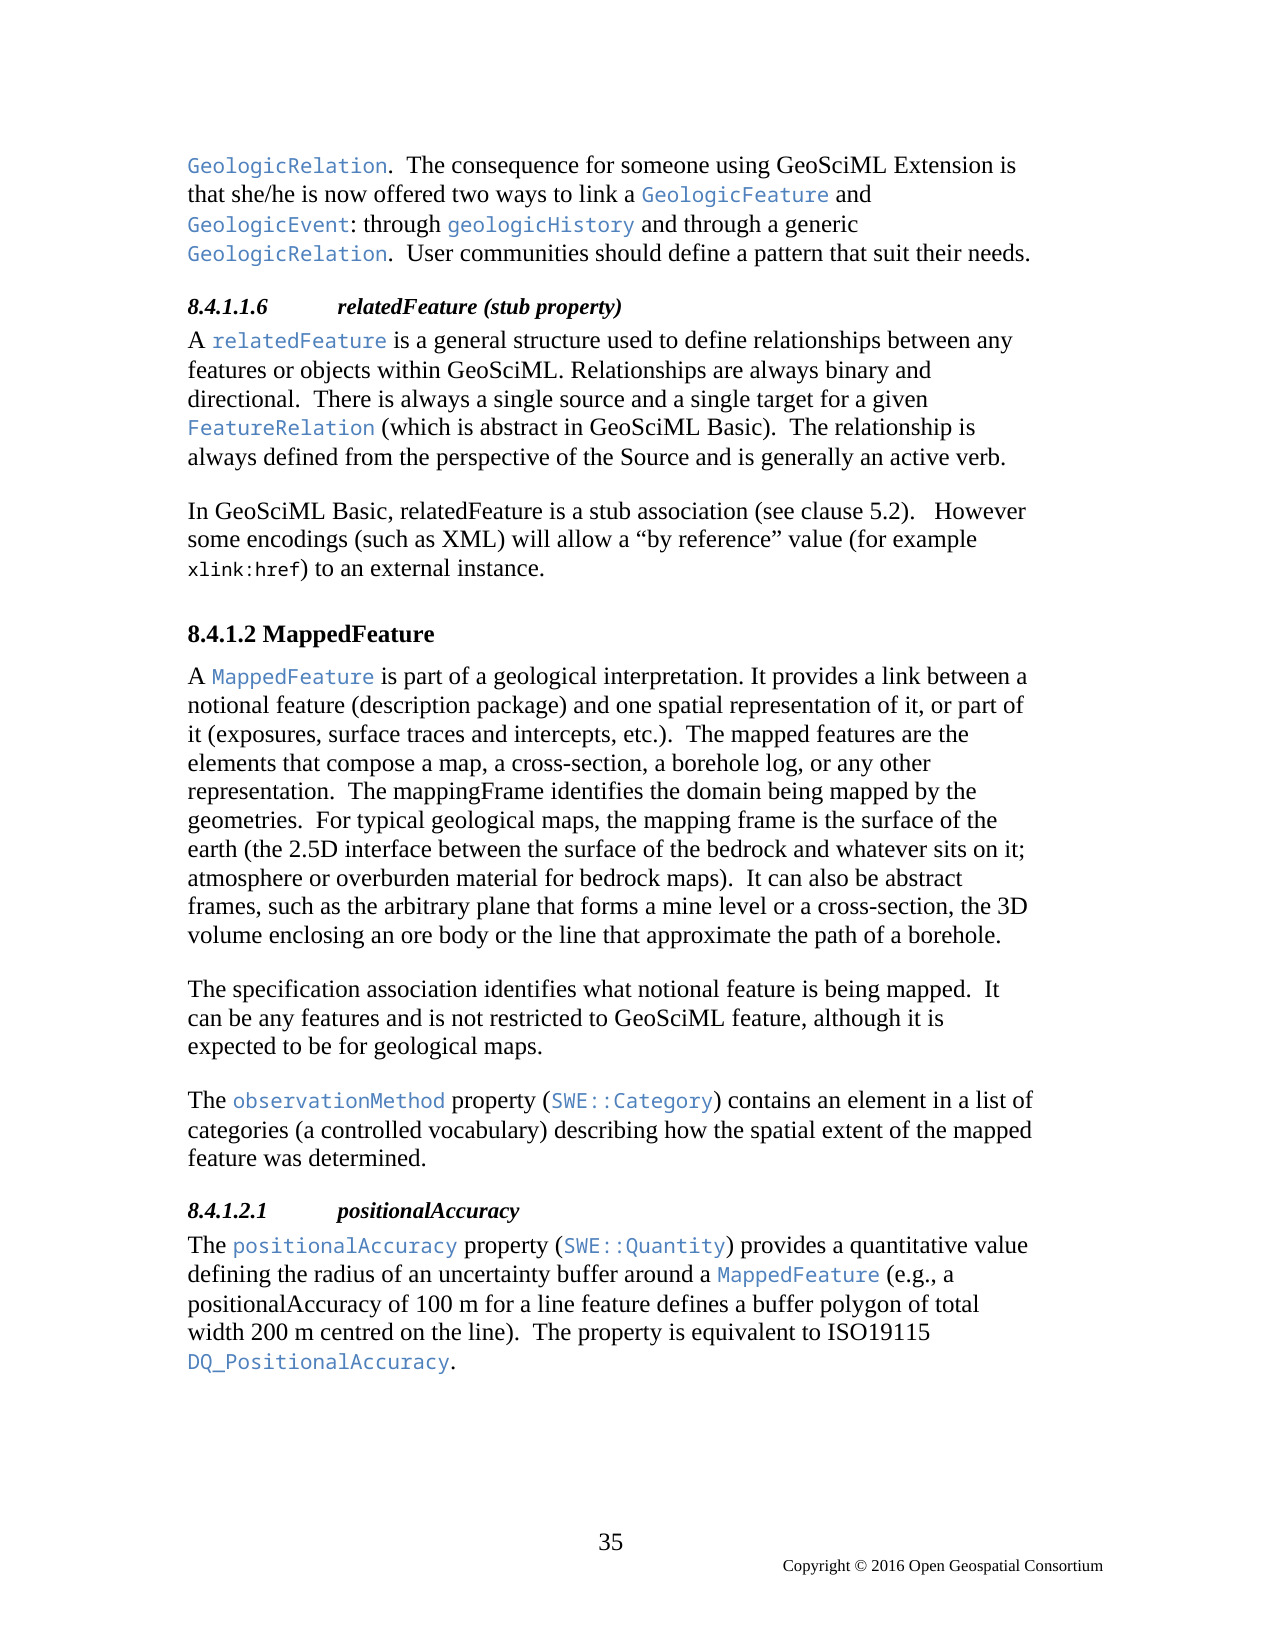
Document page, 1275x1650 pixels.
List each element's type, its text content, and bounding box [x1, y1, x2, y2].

text In GeoSciML Basic, relatedFeature is a stub association (see clause 5.2). However some encodings (such as XML) will allow a “by reference” value (for example xlink:href) to an external instance. [187, 496, 1034, 582]
text The positionalAccuracy property (SWE::Quantity) provides a quantitative value defining the radius of an uncertainty buffer around a MappedFeature (e.g., a positionalAccuracy of 100 m for a line feature defines a buffer polygon of total width 200 m centred on the line). The property is equivalent to ISO19115 DQ_PositionalAccuracy. [187, 1230, 1034, 1376]
text A MappedFeature is part of a geological interpretation. It provides a link between a notional feature (description package) and one spatial representation of it, or part of it (exposures, surface traces and intercepts, etc.). The mapped features are the elements that compose a map, a cross-section, a borehole log, or any other representation. The mappingFrame identifies the domain being mapped by the geometries. For typical geological maps, the mapping frame is the surface of the earth (the 2.5D interface between the surface of the bedrock and whatever sits on it; atmosphere or overburden material for bedrock maps). It can also be abstract frames, such as the arbitrary plane that forms a mine level or a cross-section, the 3D volume enclosing an ore body or the line that approximate the path of a borehole. [187, 661, 1034, 949]
text The observationMethod property (SWE::Category) contains an element in a list of categories (a controlled vocabulary) describing how the spatial extent of the mapped feature was determined. [187, 1085, 1034, 1172]
text A relatedFeature is a general structure used to define relationships between any features or objects within GeoSciML. Relationships are always binary and directional. There is always a single source and a single target for a given FeatureRelation (which is abstract in GeoSciML Basic). The relationship is always defined from the perspective of the Source and is generally an active verb. [187, 326, 1034, 471]
subtitle MappedFeature [187, 619, 1034, 648]
subtitle positionalAccuracy [187, 1197, 1034, 1223]
text The specification association identifies what notional feature is being mapped. It can be any features and is not restricted to GeoSciML feature, although it is expected to be for geological maps. [187, 974, 1034, 1060]
subtitle relatedFeature (stub property) [187, 293, 1034, 319]
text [187, 150, 1034, 268]
